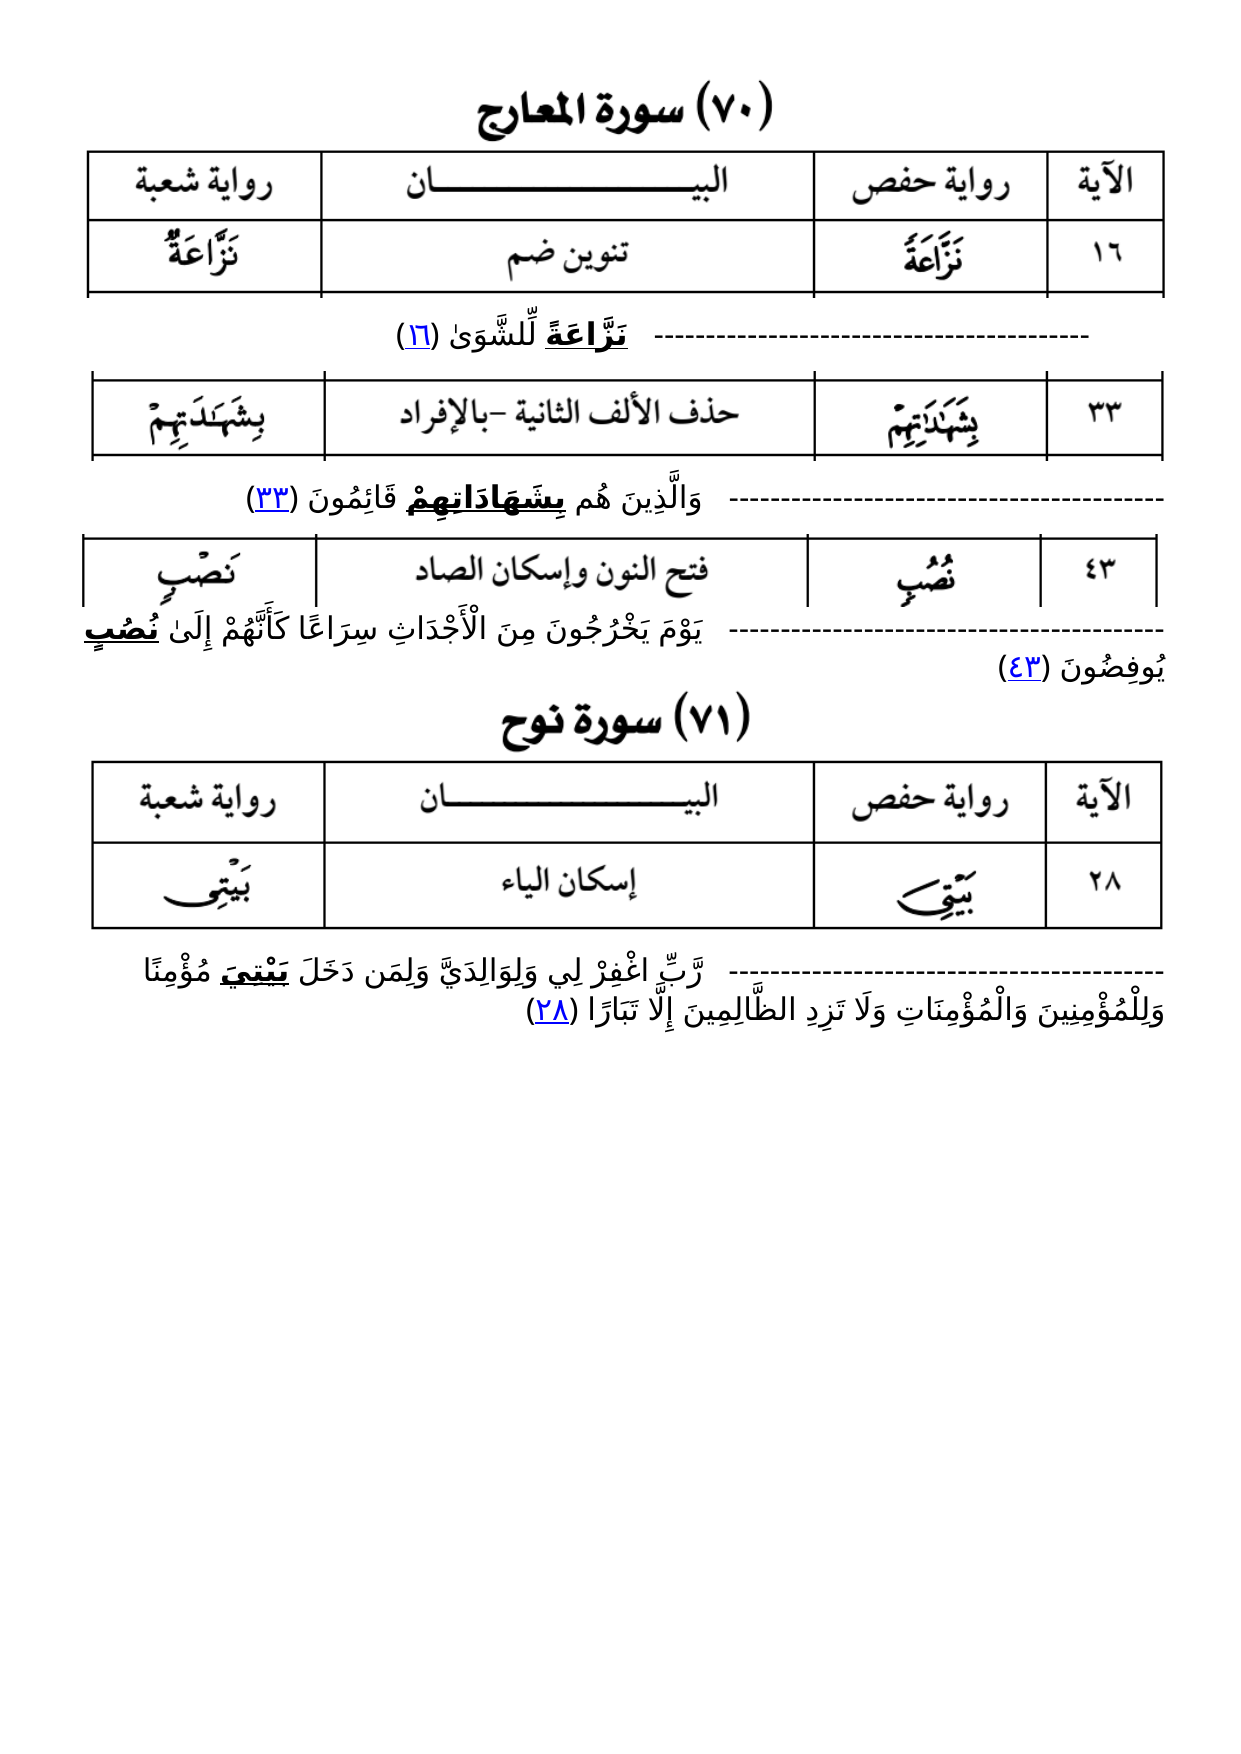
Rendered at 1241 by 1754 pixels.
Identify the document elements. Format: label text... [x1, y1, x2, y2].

text ------------------------------------------ وَالَّذِينَ هُم بِشَهَادَاتِهِمْ قَائِمُونَ ﴿٣٣﴾ [75, 479, 1165, 515]
picture [75, 75, 1166, 298]
text ------------------------------------------ نَزَّاعَةً لِّلشَّوَىٰ ﴿١٦﴾ [75, 316, 1165, 352]
picture [75, 686, 1166, 934]
picture [75, 534, 1166, 607]
picture [75, 371, 1166, 461]
text ------------------------------------------ رَّبِّ اغْفِرْ لِي وَلِوَالِدَيَّ وَلِمَن دَخَلَ بَيْتِيَ مُؤْمِنًا وَلِلْمُؤْمِنِينَ وَالْمُؤْمِنَاتِ وَلَا تَزِدِ الظَّالِمِينَ إِلَّا تَبَارًا ﴿٢٨﴾ [75, 952, 1165, 1027]
text ------------------------------------------ يَوْمَ يَخْرُجُونَ مِنَ الْأَجْدَاثِ سِرَاعًا كَأَنَّهُمْ إِلَىٰ نُصُبٍ يُوفِضُونَ ﴿٤٣﴾ [75, 607, 1165, 686]
